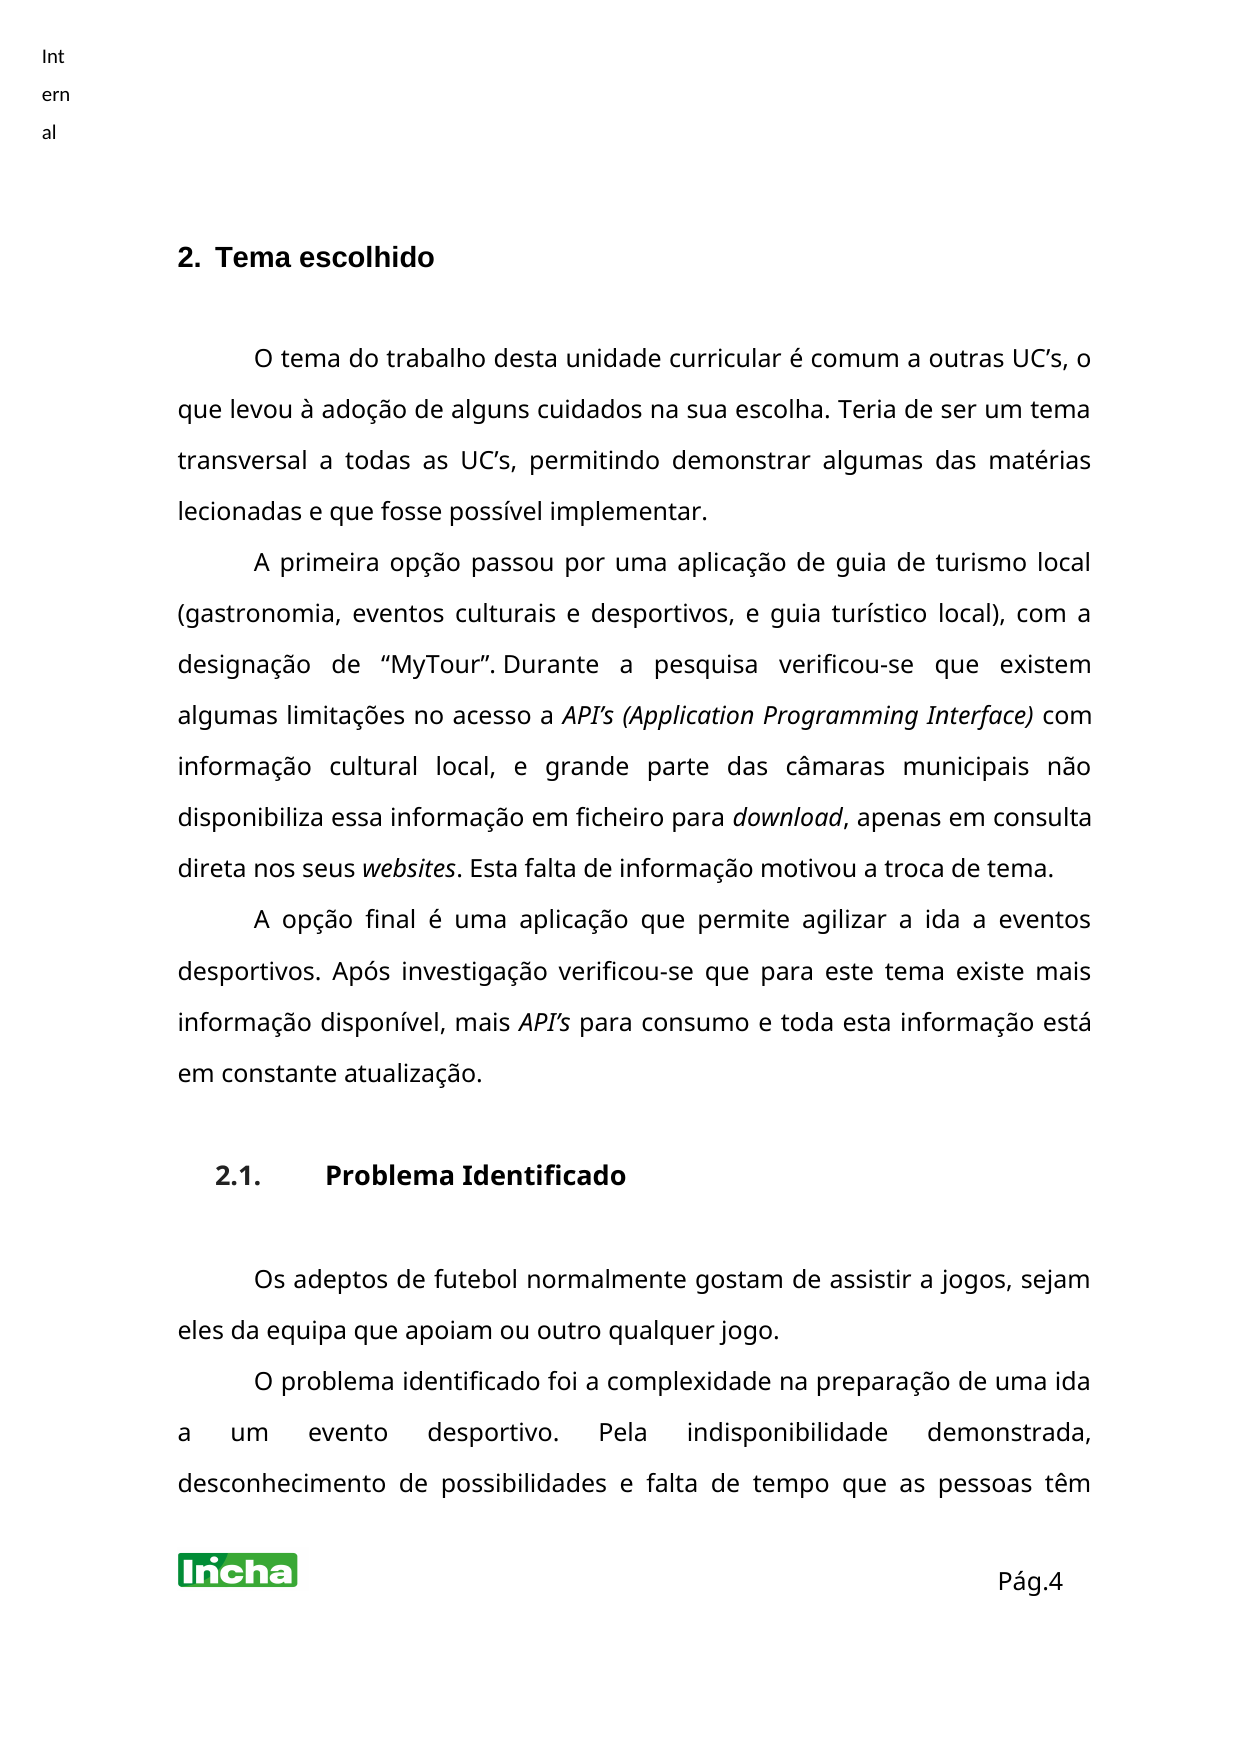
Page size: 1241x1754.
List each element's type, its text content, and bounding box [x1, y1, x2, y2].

text O tema do trabalho desta unidade curricular é comum a outras UC’s, o que levou à adoção de alguns cuidados na sua escolha. Teria de ser um tema transversal a todas as UC’s, permitindo demonstrar algumas das matérias lecionadas e que fosse possível implementar. [177, 341, 1092, 528]
subtitle Problema Identificado [215, 1156, 1092, 1193]
text Os adeptos de futebol normalmente gostam de assistir a jogos, sejam eles da equipa que apoiam ou outro qualquer jogo. [177, 1262, 1092, 1347]
picture [177, 1547, 309, 1591]
subtitle Tema escolhido [177, 240, 1092, 274]
text A opção final é uma aplicação que permite agilizar a ida a eventos desportivos. Após investigação verificou-se que para este tema existe mais informação disponível, mais API’s para consumo e toda esta informação está em constante atualização. [177, 902, 1092, 1089]
text A primeira opção passou por uma aplicação de guia de turismo local (gastronomia, eventos culturais e desportivos, e guia turístico local), com a designação de “MyTour”. Durante a pesquisa verificou-se que existem algumas limitações no acesso a API’s (Application Programming Interface) com informação cultural local, e grande parte das câmaras municipais não disponibiliza essa informação em ficheiro para download, apenas em consulta direta nos seus websites. Esta falta de informação motivou a troca de tema. [177, 545, 1092, 885]
